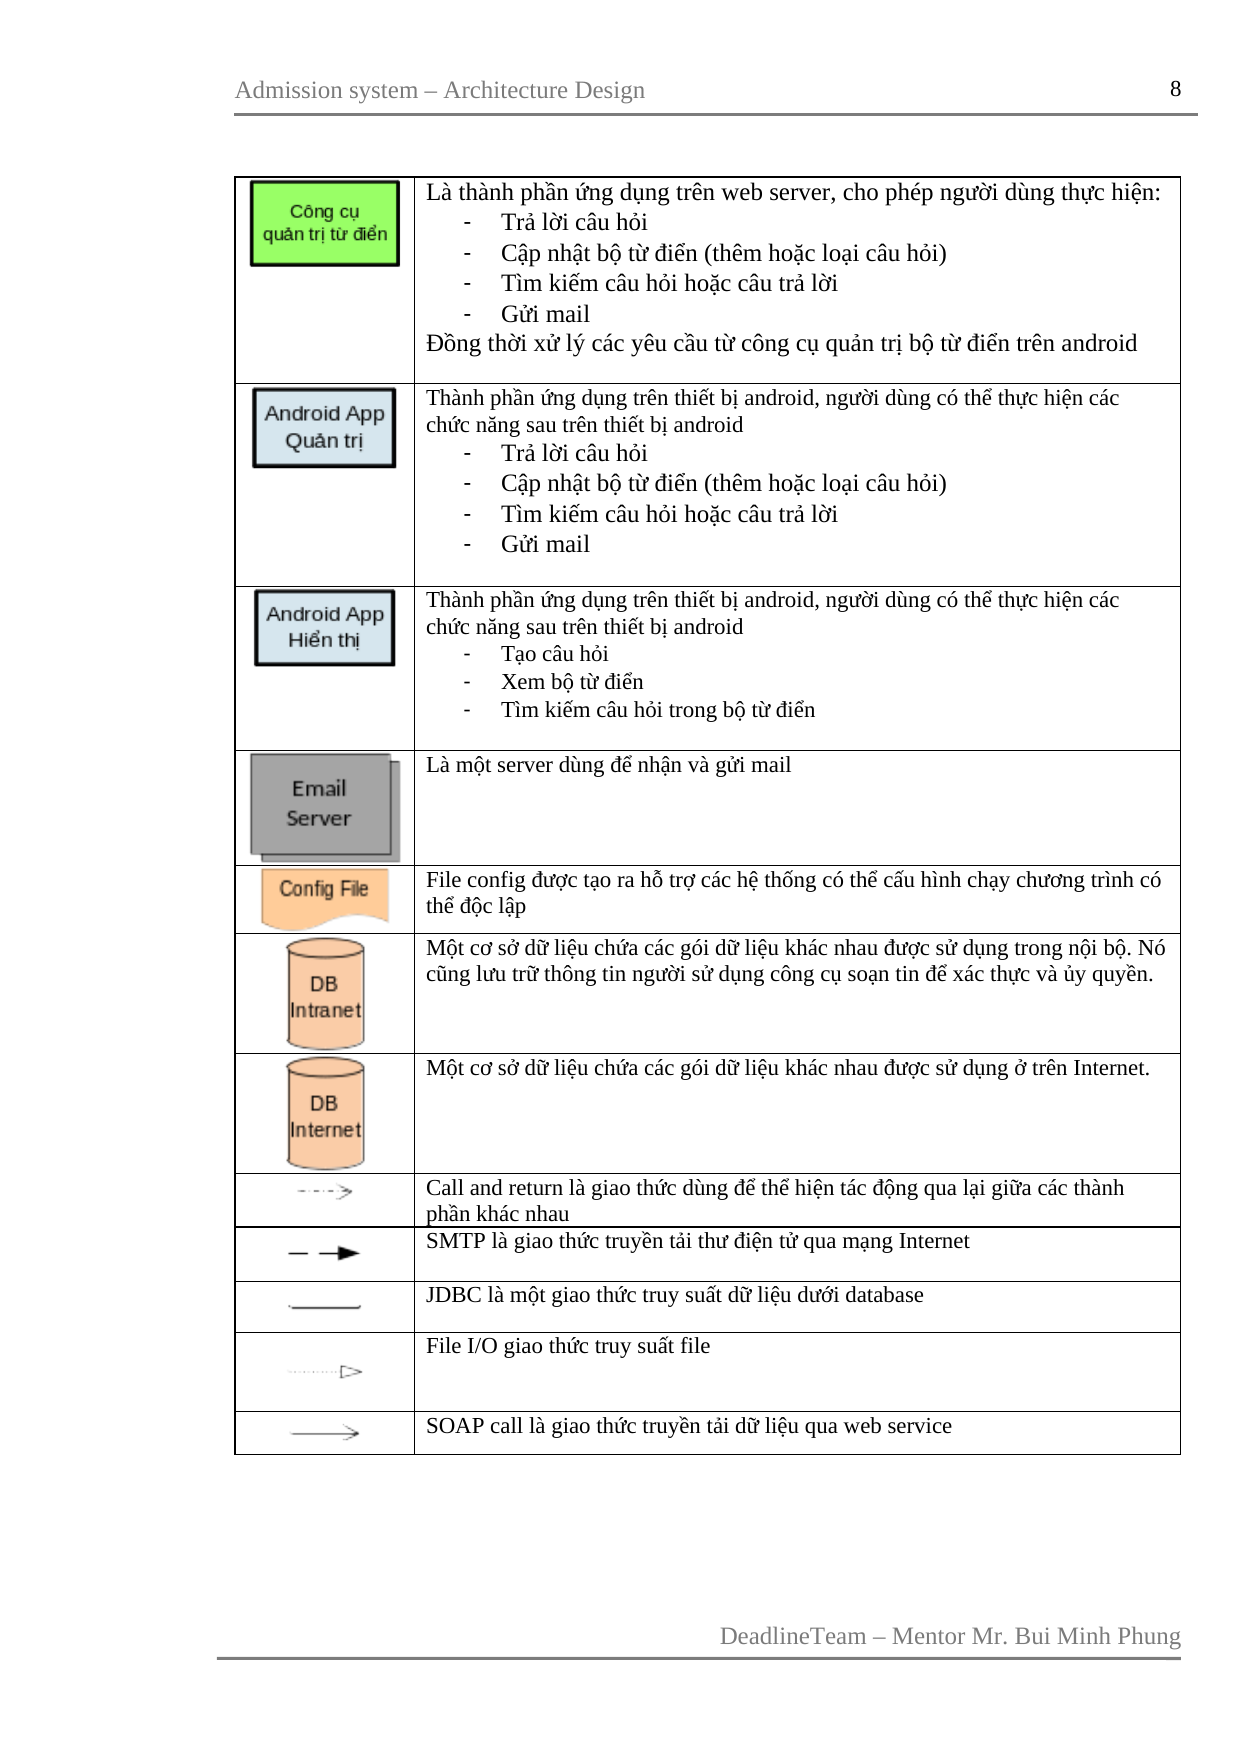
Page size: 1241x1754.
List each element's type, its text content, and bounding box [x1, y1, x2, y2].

table_cell SOAP call là giao thức truyền tải dữ liệu qua web service [415, 1412, 1180, 1454]
table_cell Call and return là giao thức dùng để thể hiện tác động qua lại giữa các thành phần khác nhau [415, 1174, 1180, 1226]
table_cell SMTP là giao thức truyền tải thư điện tử qua mạng Internet [415, 1228, 1180, 1281]
table_cell Thành phần ứng dụng trên thiết bị android, người dùng có thể thực hiện các chức năng sau trên thiết bị android Tạo câu hỏi Xem bộ từ điển Tìm kiếm câu hỏi trong bộ từ điển [415, 587, 1180, 750]
table_cell [236, 934, 414, 1053]
table_cell [236, 178, 414, 383]
table_cell Là một server dùng để nhận và gửi mail [415, 751, 1180, 865]
table_cell [236, 1174, 414, 1226]
table_cell Thành phần ứng dụng trên thiết bị android, người dùng có thể thực hiện các chức năng sau trên thiết bị android Trả lời câu hỏi Cập nhật bộ từ điển (thêm hoặc loại câu hỏi) Tìm kiếm câu hỏi hoặc câu trả lời Gửi mail [415, 384, 1180, 586]
table_cell [236, 1228, 414, 1281]
table_cell [236, 1282, 414, 1332]
table_cell Một cơ sở dữ liệu chứa các gói dữ liệu khác nhau được sử dụng trong nội bộ. Nó cũng lưu trữ thông tin người sử dụng công cụ soạn tin để xác thực và ủy quyền. [415, 934, 1180, 1053]
table_cell JDBC là một giao thức truy suất dữ liệu dưới database [415, 1282, 1180, 1332]
table_cell File I/O giao thức truy suất file [415, 1333, 1180, 1411]
table_cell [236, 866, 414, 933]
table_cell [236, 587, 414, 750]
table_cell [236, 751, 414, 865]
table_cell [236, 384, 414, 586]
table_cell Một cơ sở dữ liệu chứa các gói dữ liệu khác nhau được sử dụng ở trên Internet. [415, 1054, 1180, 1173]
table_cell [236, 1333, 414, 1411]
table_cell File config được tạo ra hỗ trợ các hệ thống có thể cấu hình chạy chương trình có thể độc lập [415, 866, 1180, 933]
table_cell [236, 1054, 414, 1173]
table_cell Là thành phần ứng dụng trên web server, cho phép người dùng thực hiện: Trả lời câu hỏi Cập nhật bộ từ điển (thêm hoặc loại câu hỏi) Tìm kiếm câu hỏi hoặc câu trả lời Gửi mail Đồng thời xử lý các yêu cầu từ công cụ quản trị bộ từ điển trên android [415, 178, 1180, 383]
table_cell [236, 1412, 414, 1454]
